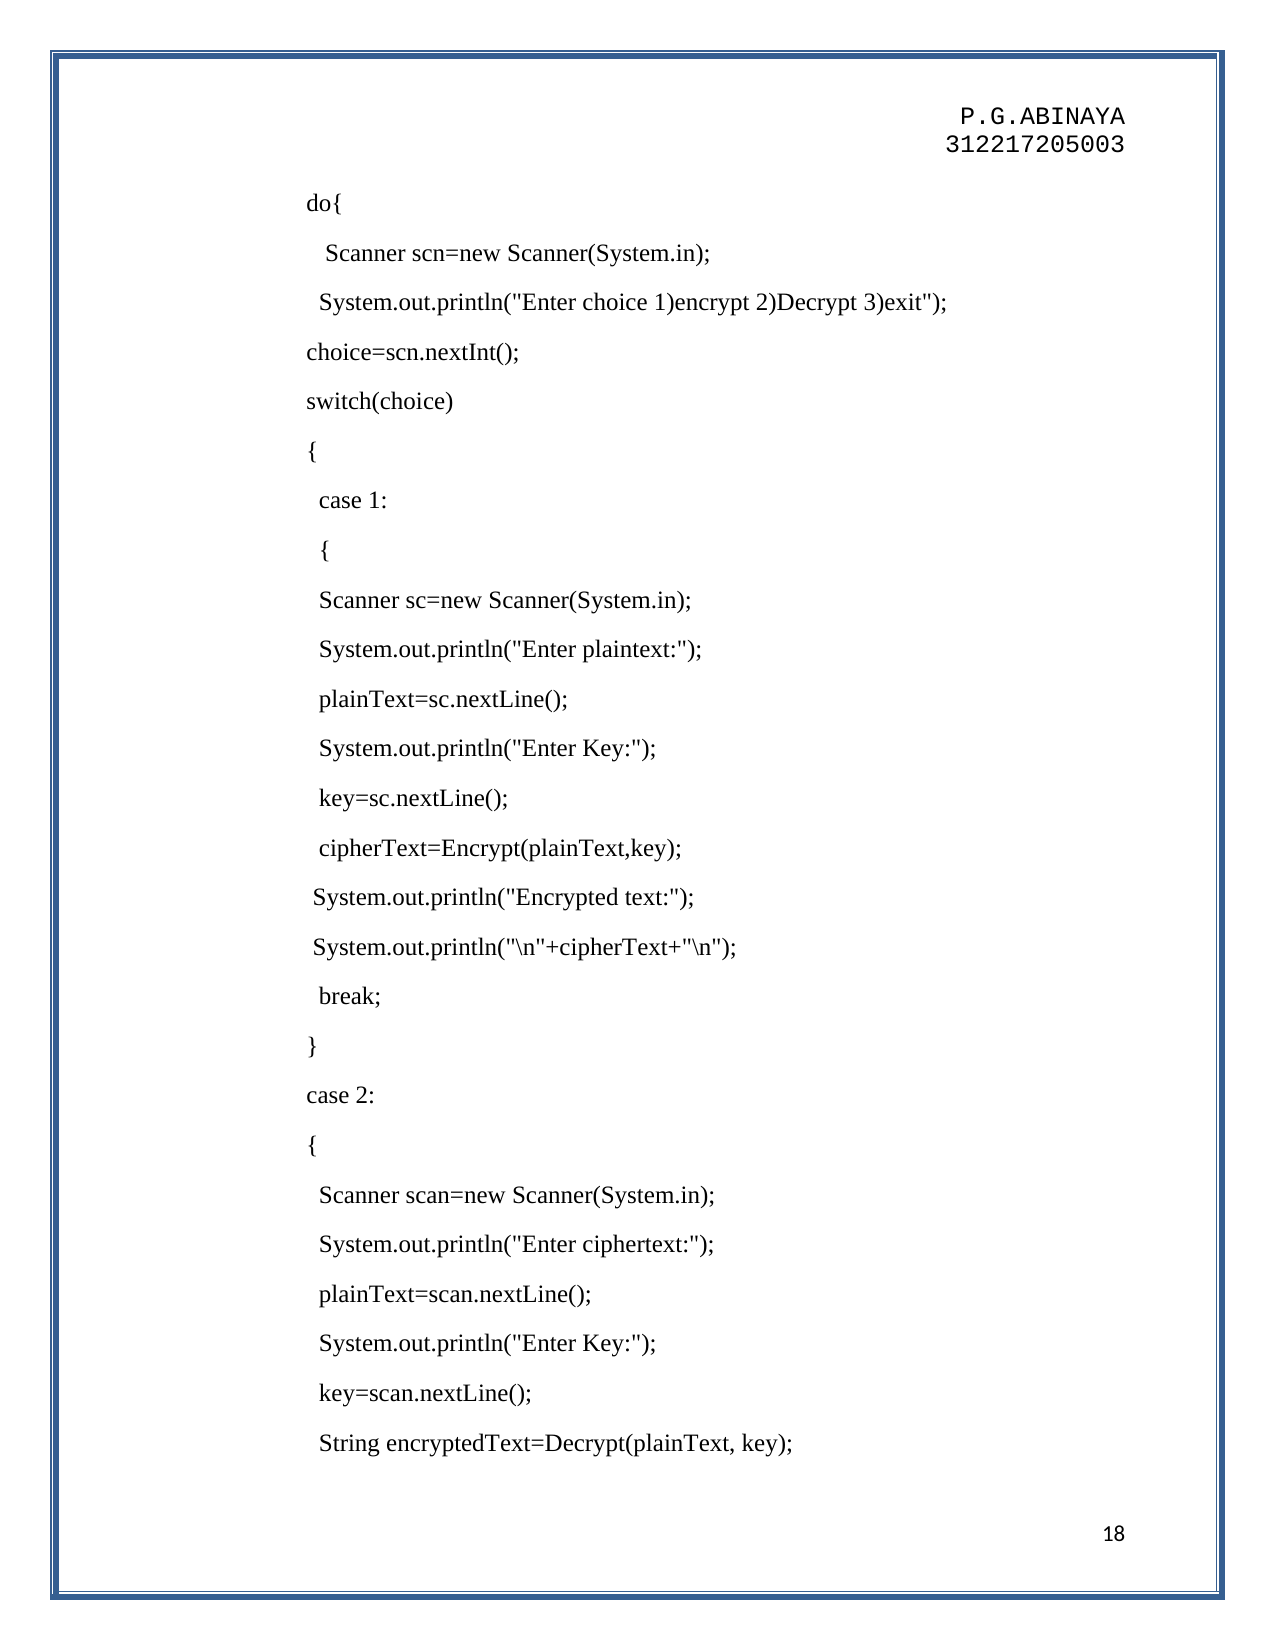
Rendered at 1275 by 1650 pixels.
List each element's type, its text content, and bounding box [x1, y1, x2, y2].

text plainText=sc.nextLine(); [244, 684, 1125, 713]
text System.out.println("Enter plaintext:"); [244, 634, 1125, 663]
text case 2: [244, 1081, 1125, 1109]
text switch(choice) [244, 386, 1125, 415]
text do{ [244, 188, 1125, 217]
text { [244, 1130, 1125, 1159]
text Scanner sc=new Scanner(System.in); [244, 585, 1125, 613]
text System.out.println("Enter Key:"); [244, 1328, 1125, 1357]
text choice=scn.nextInt(); [244, 337, 1125, 366]
text System.out.println("Encrypted text:"); [244, 882, 1125, 911]
text Scanner scan=new Scanner(System.in); [244, 1180, 1125, 1208]
text String encryptedText=Decrypt(plainText, key); [244, 1428, 1125, 1456]
text cipherText=Encrypt(plainText,key); [244, 833, 1125, 861]
text Scanner scn=new Scanner(System.in); [244, 238, 1125, 266]
text { [244, 535, 1125, 564]
text case 1: [244, 486, 1125, 514]
text break; [244, 981, 1125, 1010]
text System.out.println("\n"+cipherText+"\n"); [244, 932, 1125, 961]
text System.out.println("Enter Key:"); [244, 733, 1125, 762]
text { [244, 436, 1125, 465]
text plainText=scan.nextLine(); [244, 1279, 1125, 1308]
text key=sc.nextLine(); [244, 783, 1125, 812]
text } [244, 1031, 1125, 1060]
text System.out.println("Enter ciphertext:"); [244, 1229, 1125, 1258]
text System.out.println("Enter choice 1)encrypt 2)Decrypt 3)exit"); [244, 287, 1125, 316]
text key=scan.nextLine(); [244, 1378, 1125, 1407]
